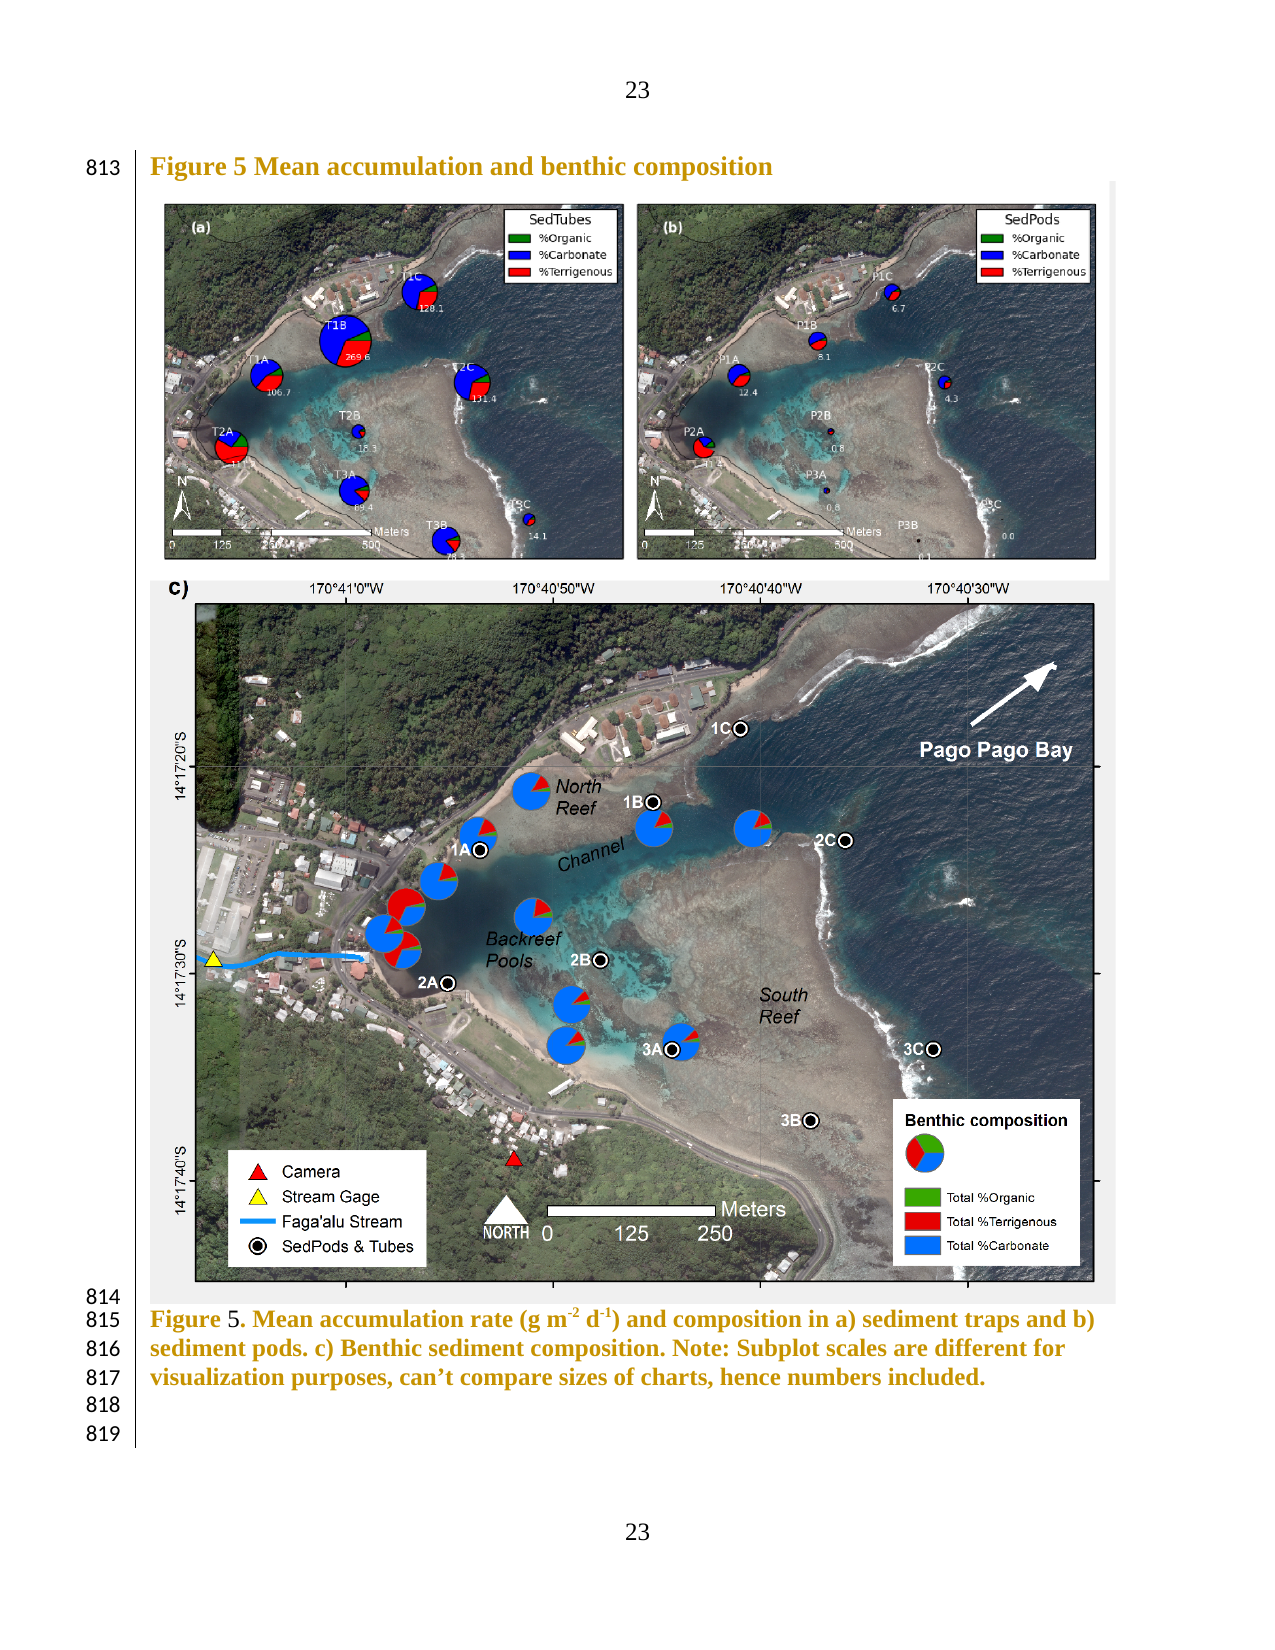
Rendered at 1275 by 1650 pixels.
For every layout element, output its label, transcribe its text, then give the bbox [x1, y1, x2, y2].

subtitle Figure 5 Mean accumulation and benthic composition [150, 150, 1125, 181]
picture [150, 181, 1116, 1304]
text Figure 5. Mean accumulation rate (g m-2 d-1) and composition in a) sediment traps and b) sediment pods. c) Benthic sediment composition. Note: Subplot scales are different for visualization purposes, can’t compare sizes of charts, hence numbers included. [150, 1304, 1125, 1390]
